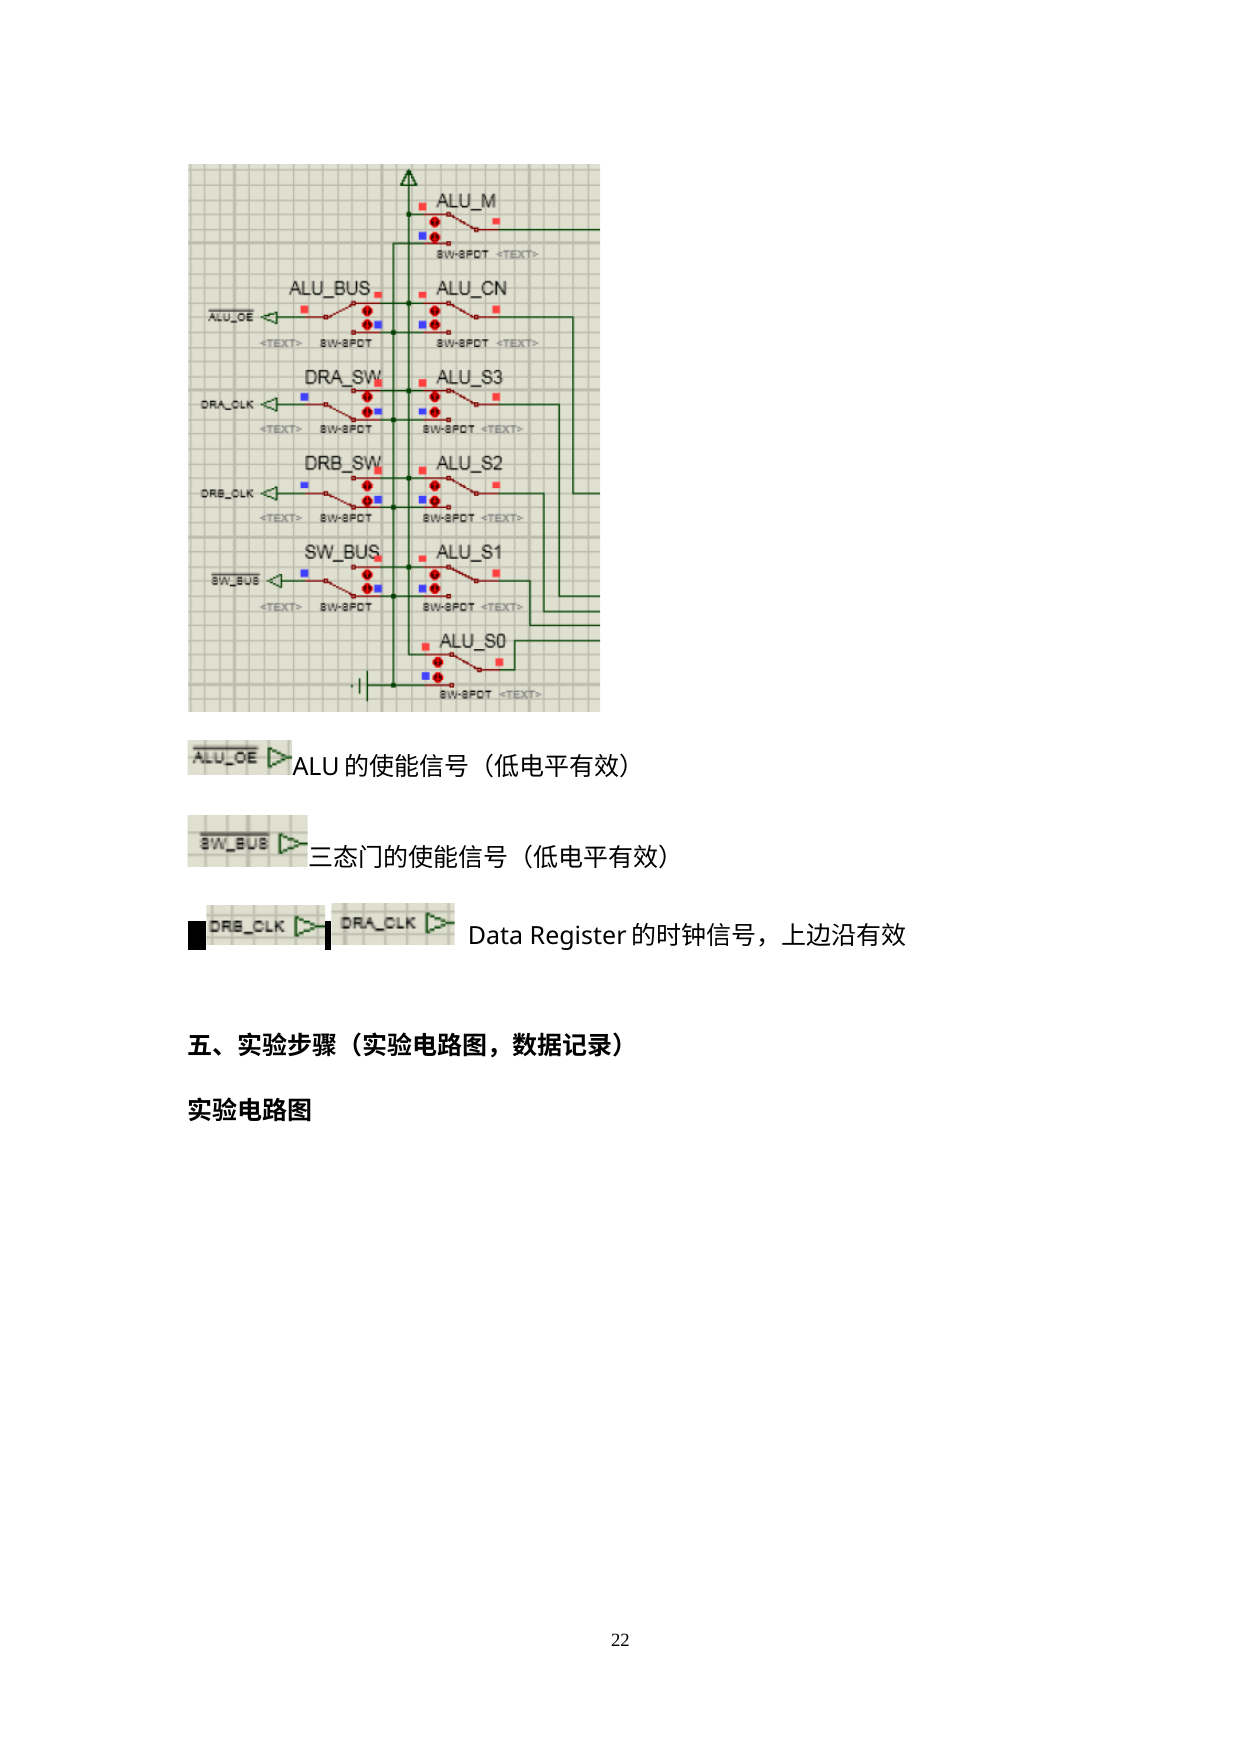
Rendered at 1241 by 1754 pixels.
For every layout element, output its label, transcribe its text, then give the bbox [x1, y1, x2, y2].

picture [331, 903, 455, 945]
picture [187, 815, 308, 867]
list 实验步骤（实验电路图，数据记录） [187, 1011, 1053, 1076]
text 三态门的使能信号（低电平有效） [187, 812, 1053, 877]
list 实验电路图 [187, 1076, 1053, 1141]
picture [206, 905, 325, 945]
picture [187, 740, 293, 775]
text Data Register的时钟信号，上边沿有效 [187, 895, 1053, 960]
picture [187, 164, 600, 712]
text ALU的使能信号（低电平有效） [187, 729, 1053, 794]
